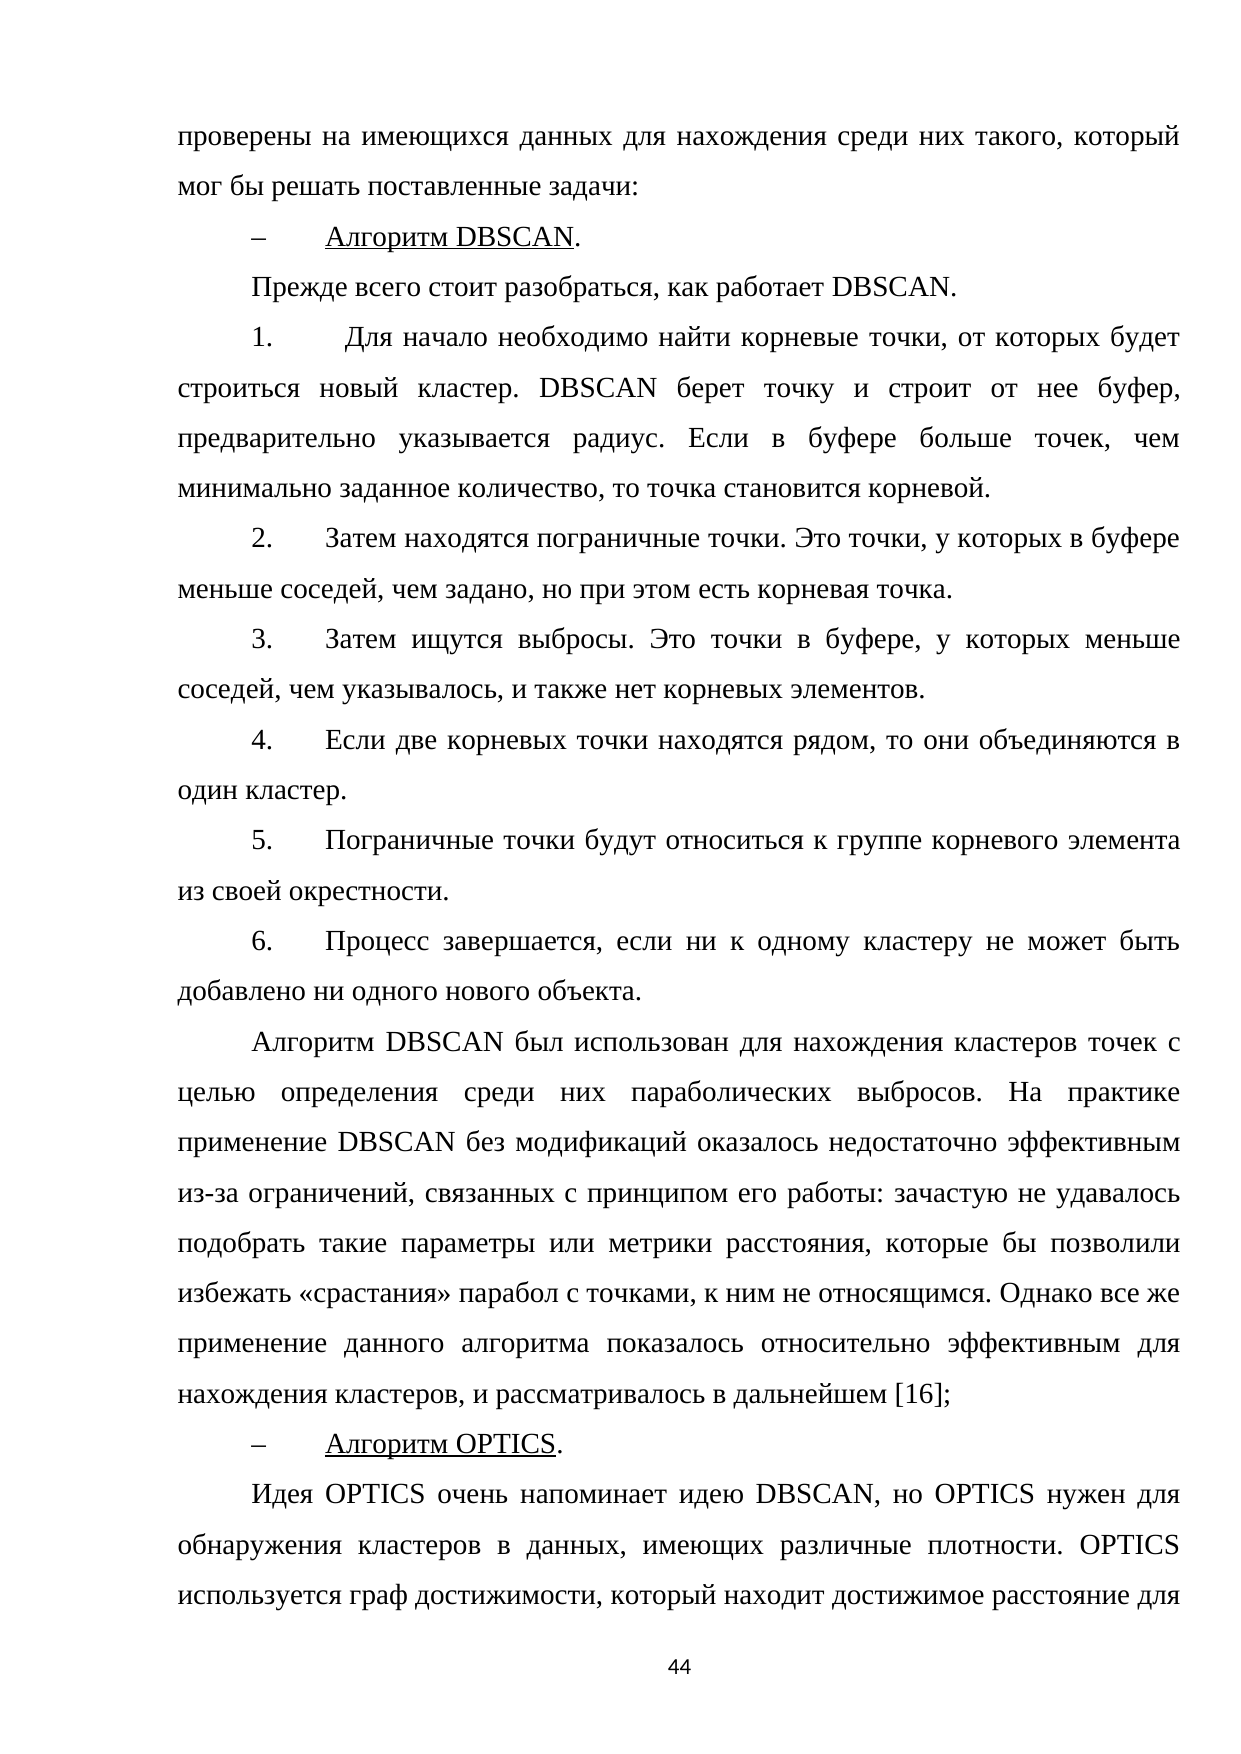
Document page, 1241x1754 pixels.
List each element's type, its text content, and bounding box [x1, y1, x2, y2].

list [177, 1477, 1181, 1611]
list Алгоритм DBSCAN. [177, 219, 1181, 252]
list Алгоритм OPTICS. [177, 1426, 1181, 1460]
text Прежде всего стоит разобраться, как работает DBSCAN. [177, 269, 1181, 303]
list Затем ищутся выбросы. Это точки в буфере, у которых меньше соседей, чем указывалось, и также нет корневых элементов. [177, 621, 1181, 705]
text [177, 118, 1181, 202]
list Процесс завершается, если ни к одному кластеру не может быть добавлено ни одного нового объекта. [177, 923, 1181, 1007]
list Затем находятся пограничные точки. Это точки, у которых в буфере меньше соседей, чем задано, но при этом есть корневая точка. [177, 521, 1181, 604]
list Для начало необходимо найти корневые точки, от которых будет строиться новый кластер. DBSCAN берет точку и строит от нее буфер, предварительно указывается радиус. Если в буфере больше точек, чем минимально заданное количество, то точка становится корневой. [177, 319, 1181, 504]
list Если две корневых точки находятся рядом, то они объединяются в один кластер. [177, 722, 1181, 806]
list Алгоритм DBSCAN был использован для нахождения кластеров точек с целью определения среди них параболических выбросов. На практике применение DBSCAN без модификаций оказалось недостаточно эффективным из-за ограничений, связанных с принципом его работы: зачастую не удавалось подобрать такие параметры или метрики расстояния, которые бы позволили избежать «срастания» парабол с точками, к ним не относящимся. Однако все же применение данного алгоритма показалось относительно эффективным для нахождения кластеров, и рассматривалось в дальнейшем [16]; [177, 1024, 1181, 1409]
list Пограничные точки будут относиться к группе корневого элемента из своей окрестности. [177, 822, 1181, 906]
